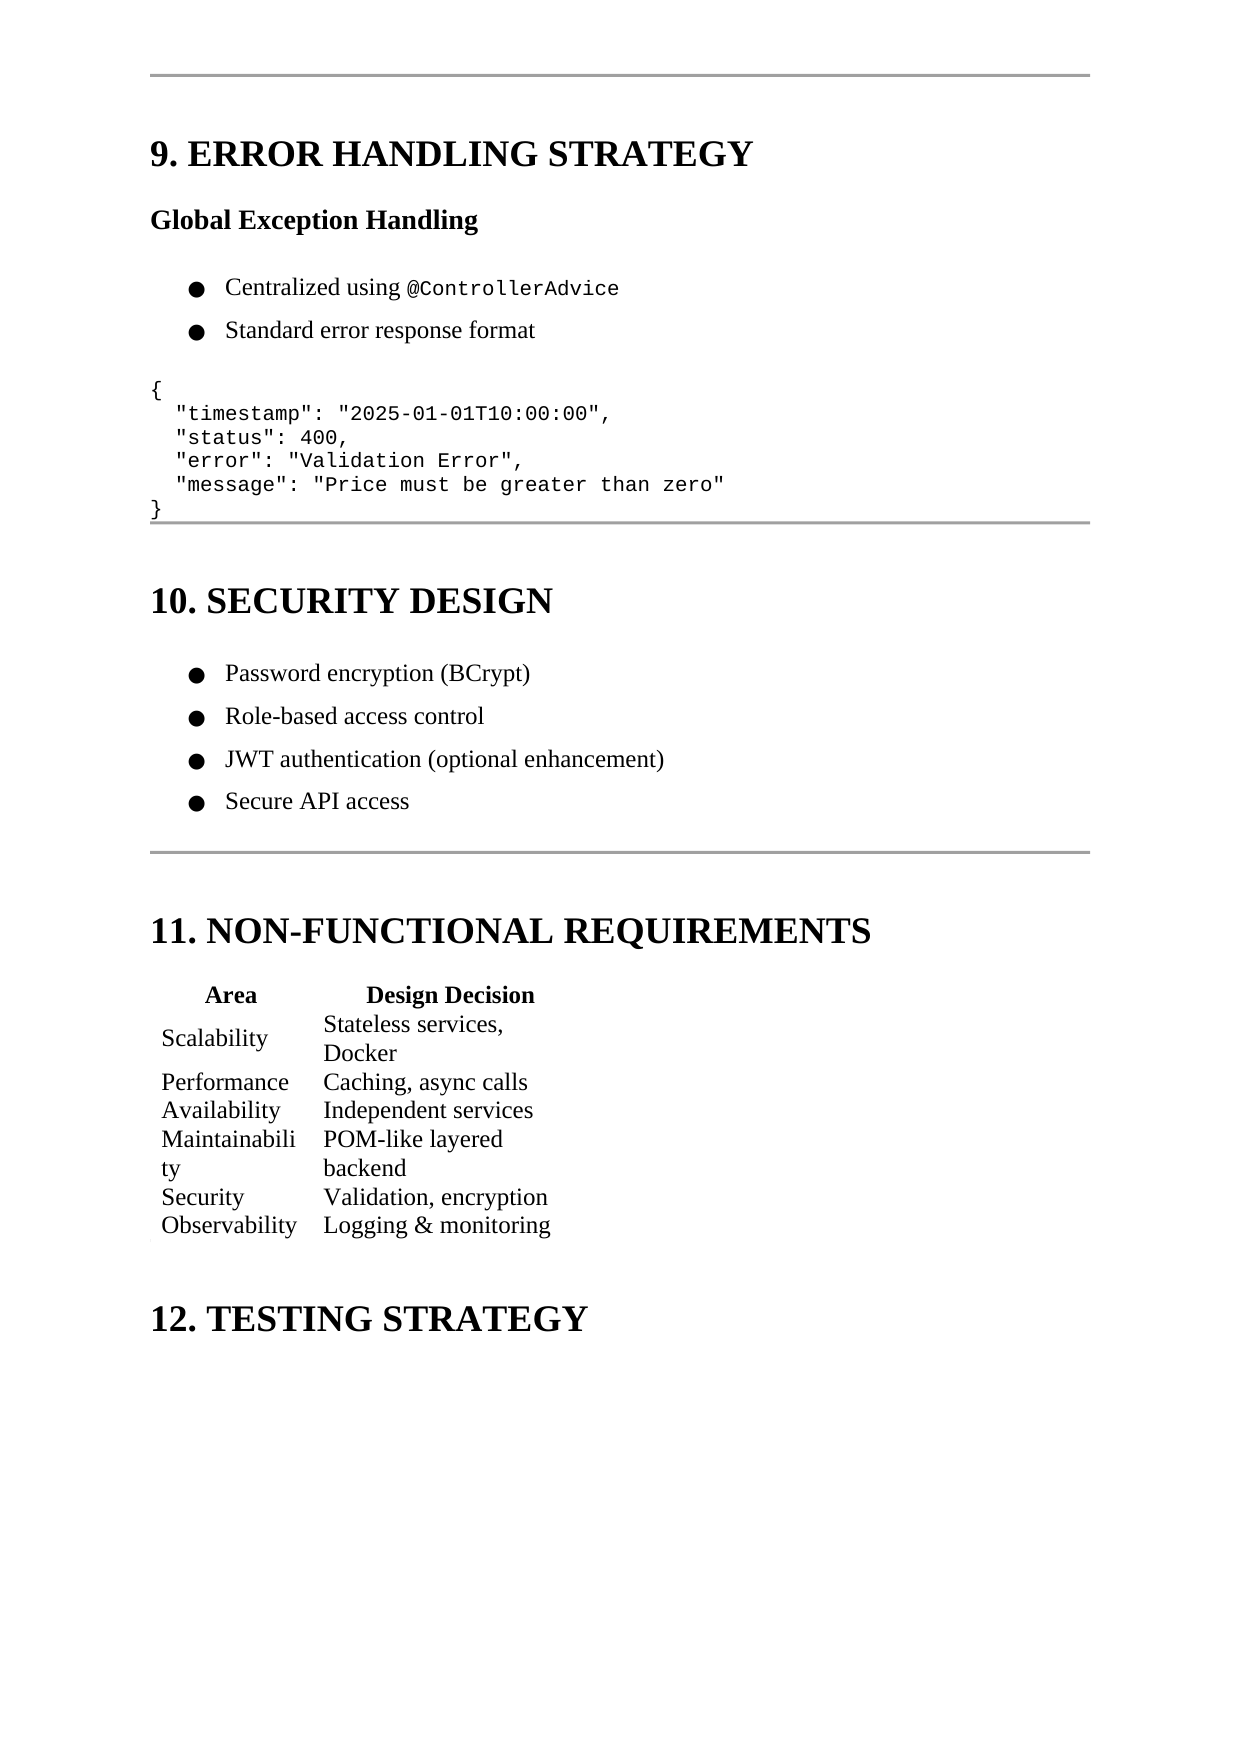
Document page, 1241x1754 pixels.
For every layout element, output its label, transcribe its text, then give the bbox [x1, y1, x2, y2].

table_cell Scalability [150, 1009, 312, 1067]
text } [150, 498, 1090, 521]
text Global Exception Handling [150, 203, 1090, 236]
table_cell Maintainability [150, 1124, 312, 1182]
table_header Design Decision [312, 980, 589, 1009]
list Standard error response format [187, 308, 1090, 350]
text "status": 400, [150, 427, 1090, 450]
list Password encryption (BCrypt) [187, 651, 1090, 693]
table_cell Availability [150, 1095, 312, 1124]
text 9. ERROR HANDLING STRATEGY [150, 131, 1090, 174]
table_cell Security [150, 1182, 312, 1210]
text 10. SECURITY DESIGN [150, 578, 1090, 622]
text "timestamp": "2025-01-01T10:00:00", [150, 403, 1090, 427]
text 12. TESTING STRATEGY [150, 1296, 1090, 1339]
table_cell POM-like layered backend [312, 1124, 589, 1182]
text "error": "Validation Error", [150, 450, 1090, 474]
table_cell Logging & monitoring [312, 1210, 589, 1239]
table_cell Independent services [312, 1095, 589, 1124]
text "message": "Price must be greater than zero" [150, 474, 1090, 498]
list Centralized using @ControllerAdvice [187, 265, 1090, 308]
table_cell Stateless services, Docker [312, 1009, 589, 1067]
table_cell Validation, encryption [312, 1182, 589, 1210]
list Secure API access [187, 779, 1090, 822]
table_cell Caching, async calls [312, 1067, 589, 1095]
list Role-based access control [187, 693, 1090, 736]
table_cell Observability [150, 1210, 312, 1239]
table_cell Performance [150, 1067, 312, 1095]
text 11. NON-FUNCTIONAL REQUIREMENTS [150, 908, 1090, 951]
table_header Area [150, 980, 312, 1009]
text { [150, 379, 1090, 403]
list JWT authentication (optional enhancement) [187, 736, 1090, 779]
